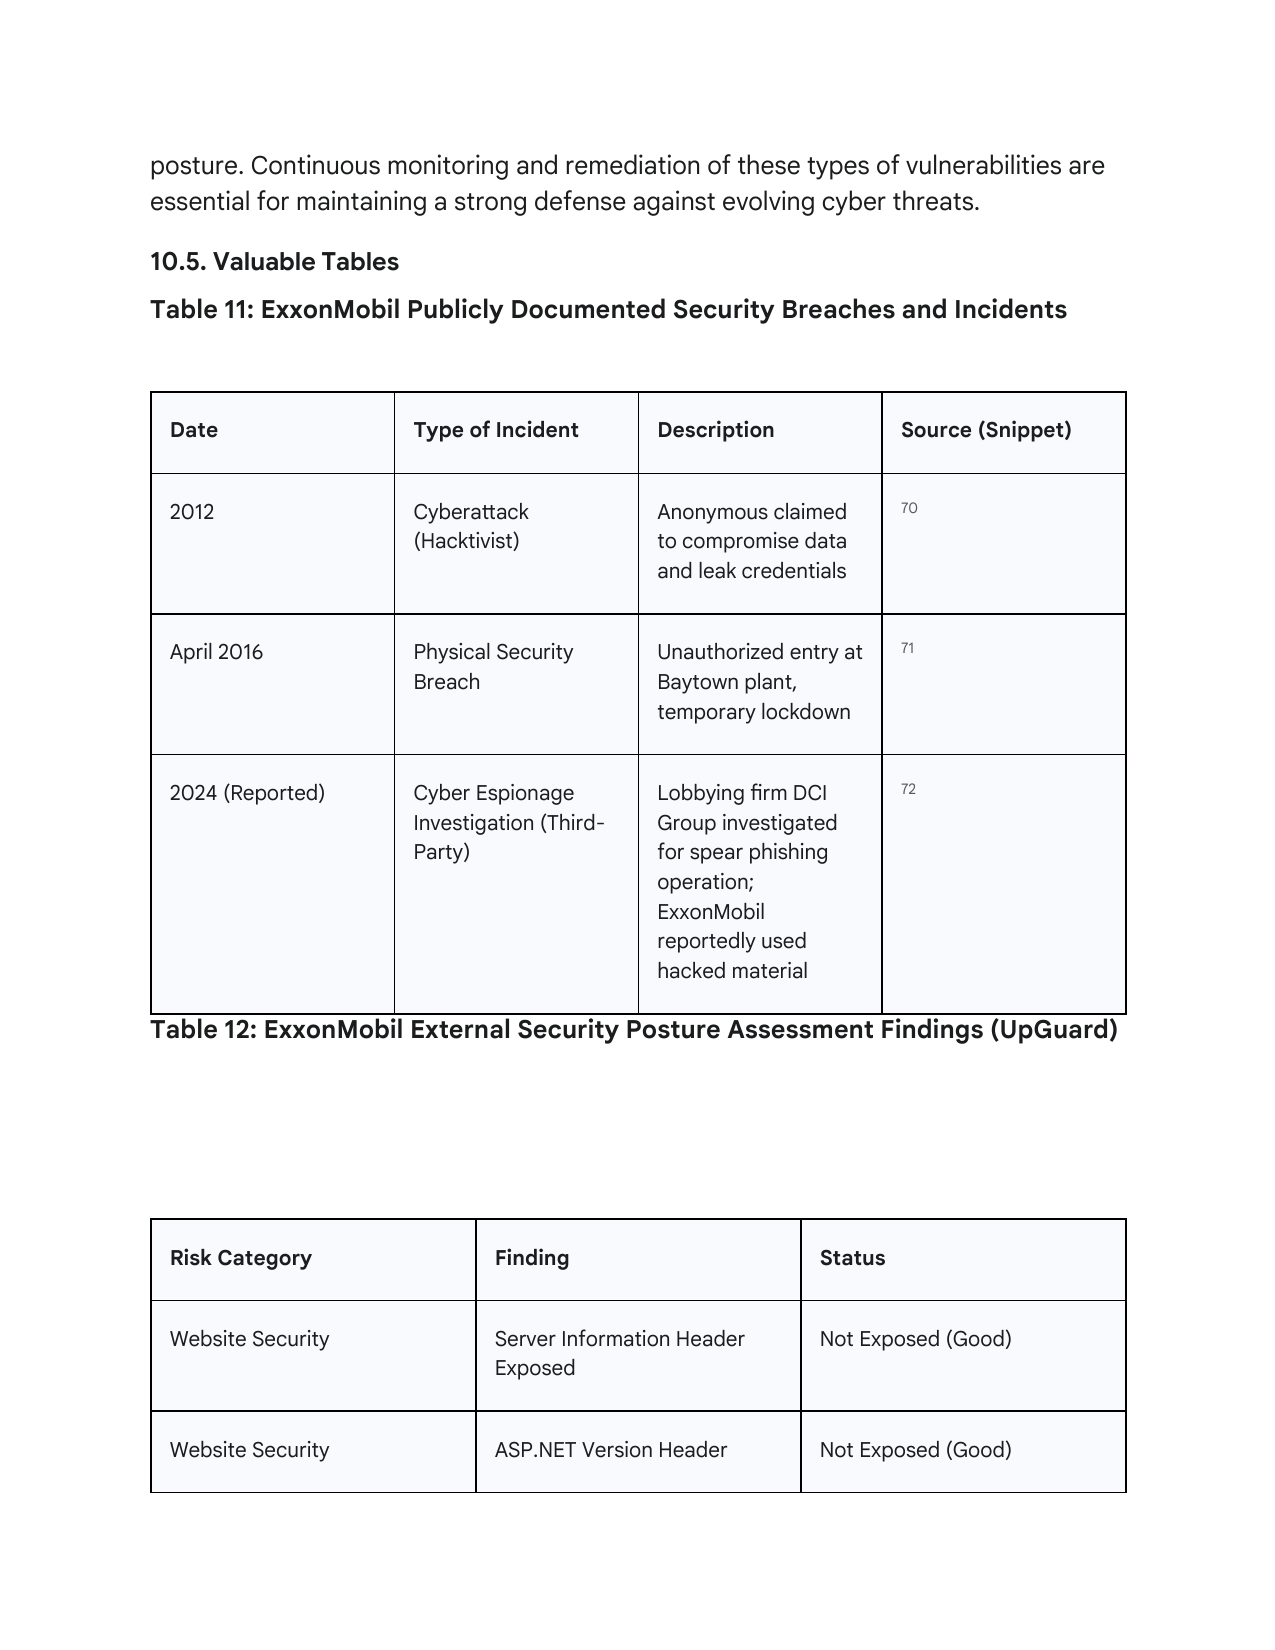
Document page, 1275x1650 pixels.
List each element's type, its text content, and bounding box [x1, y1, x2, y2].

table_cell Not Exposed (Good) [802, 1301, 1125, 1410]
table_header Description [639, 393, 881, 472]
table_cell Cyber Espionage Investigation (Third-Party) [395, 755, 638, 1013]
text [150, 150, 1125, 217]
table_cell Lobbying firm DCI Group investigated for spear phishing operation; ExxonMobil reportedly used hacked material [639, 755, 881, 1013]
table_header Date [152, 393, 394, 472]
table_header Source (Snippet) [883, 393, 1125, 472]
table_cell April 2016 [152, 615, 394, 754]
table_cell Unauthorized entry at Baytown plant, temporary lockdown [639, 615, 881, 754]
table_cell 2024 (Reported) [152, 755, 394, 1013]
table_cell Physical Security Breach [395, 615, 638, 754]
subtitle 10.5. Valuable Tables [150, 246, 1125, 278]
table_header Finding [477, 1220, 800, 1299]
text Table 11: ExxonMobil Publicly Documented Security Breaches and Incidents [150, 295, 1125, 326]
table_cell Website Security [152, 1412, 475, 1492]
text Table 12: ExxonMobil External Security Posture Assessment Findings (UpGuard) [150, 1015, 1125, 1046]
table_cell Anonymous claimed to compromise data and leak credentials [639, 474, 881, 613]
table_header Risk Category [152, 1220, 475, 1299]
table_cell Server Information Header Exposed [477, 1301, 800, 1410]
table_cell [477, 1412, 800, 1492]
table_cell Not Exposed (Good) [802, 1412, 1125, 1492]
table_cell 2012 [152, 474, 394, 613]
table_cell 70 [883, 474, 1125, 613]
table_cell 71 [883, 615, 1125, 754]
table_cell Cyberattack (Hacktivist) [395, 474, 638, 613]
table_cell 72 [883, 755, 1125, 1013]
table_header Status [802, 1220, 1125, 1299]
table_cell Website Security [152, 1301, 475, 1410]
table_header Type of Incident [395, 393, 638, 472]
